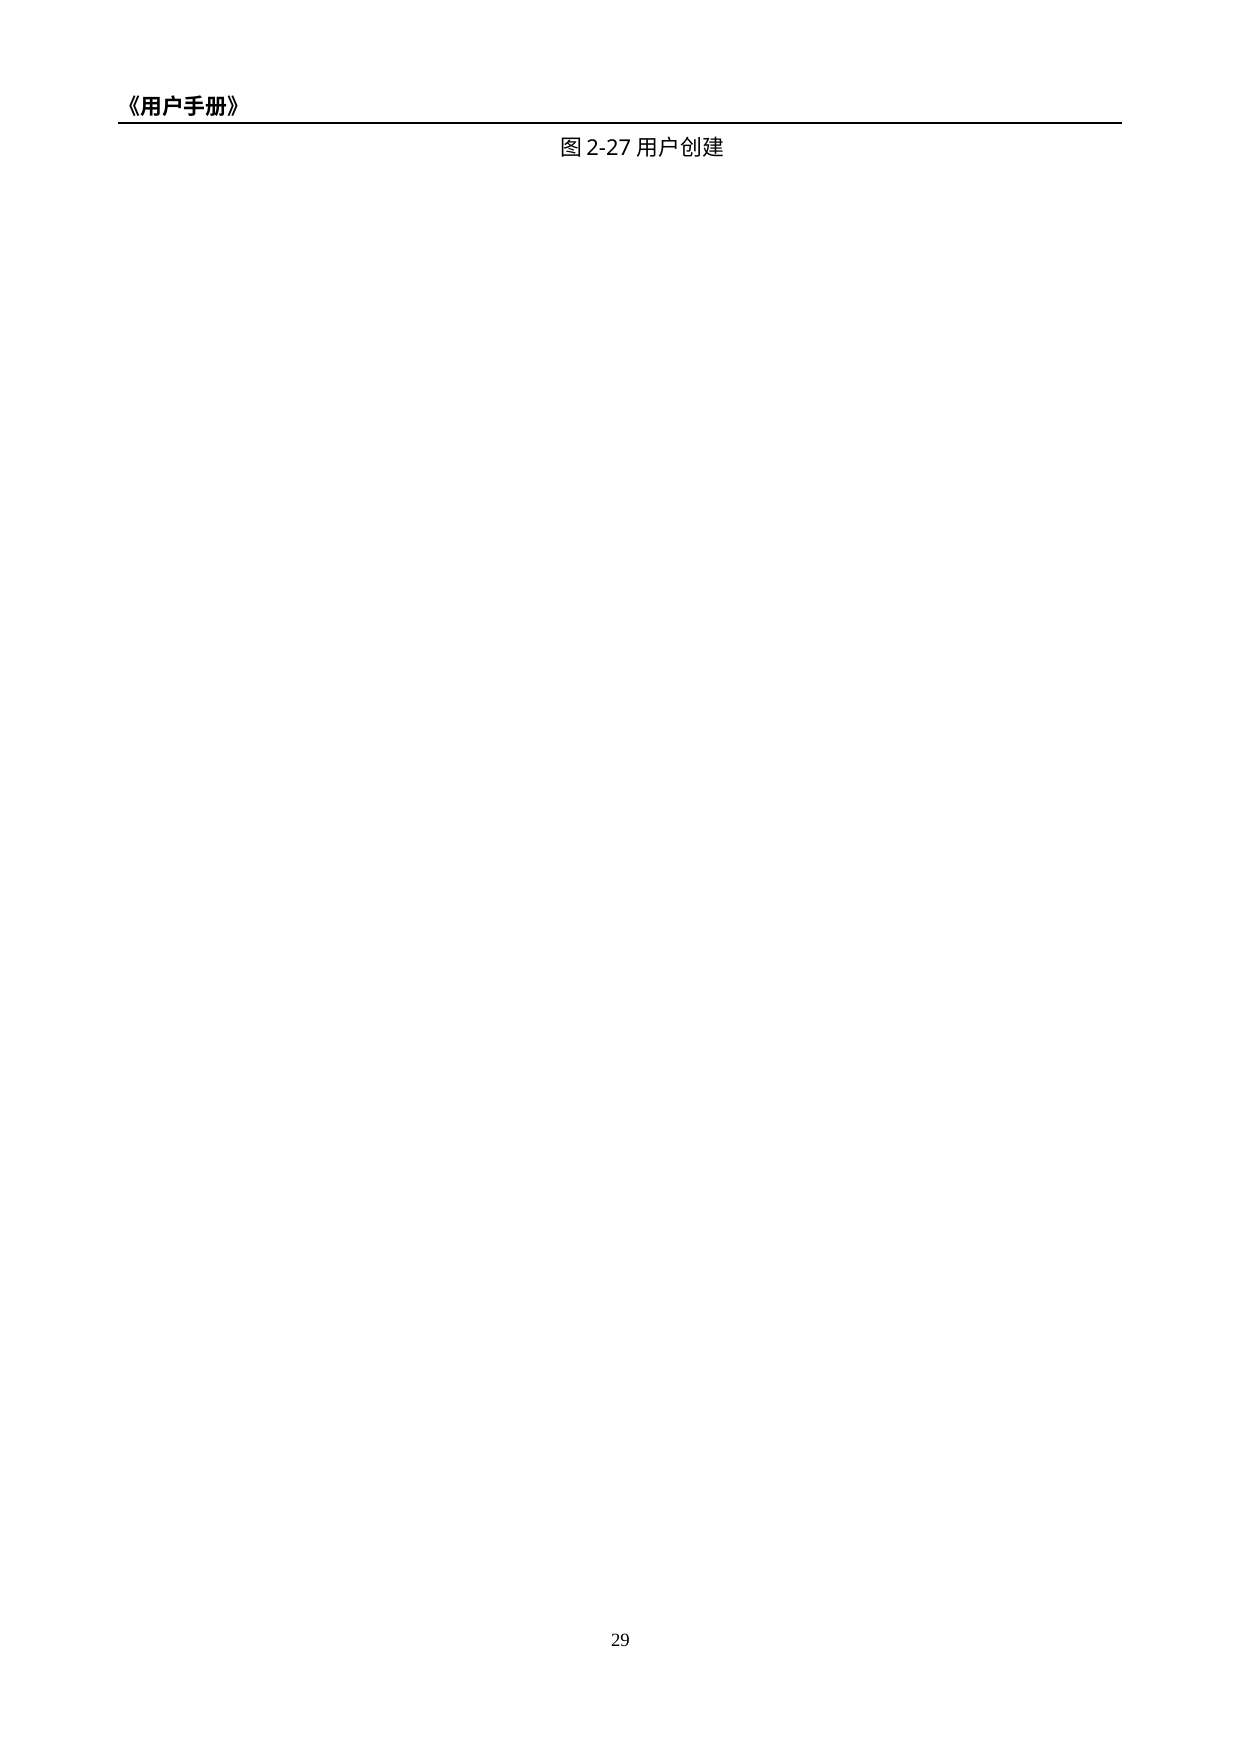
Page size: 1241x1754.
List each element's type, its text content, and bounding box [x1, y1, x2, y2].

text 图2-27 用户创建 [118, 129, 1122, 163]
